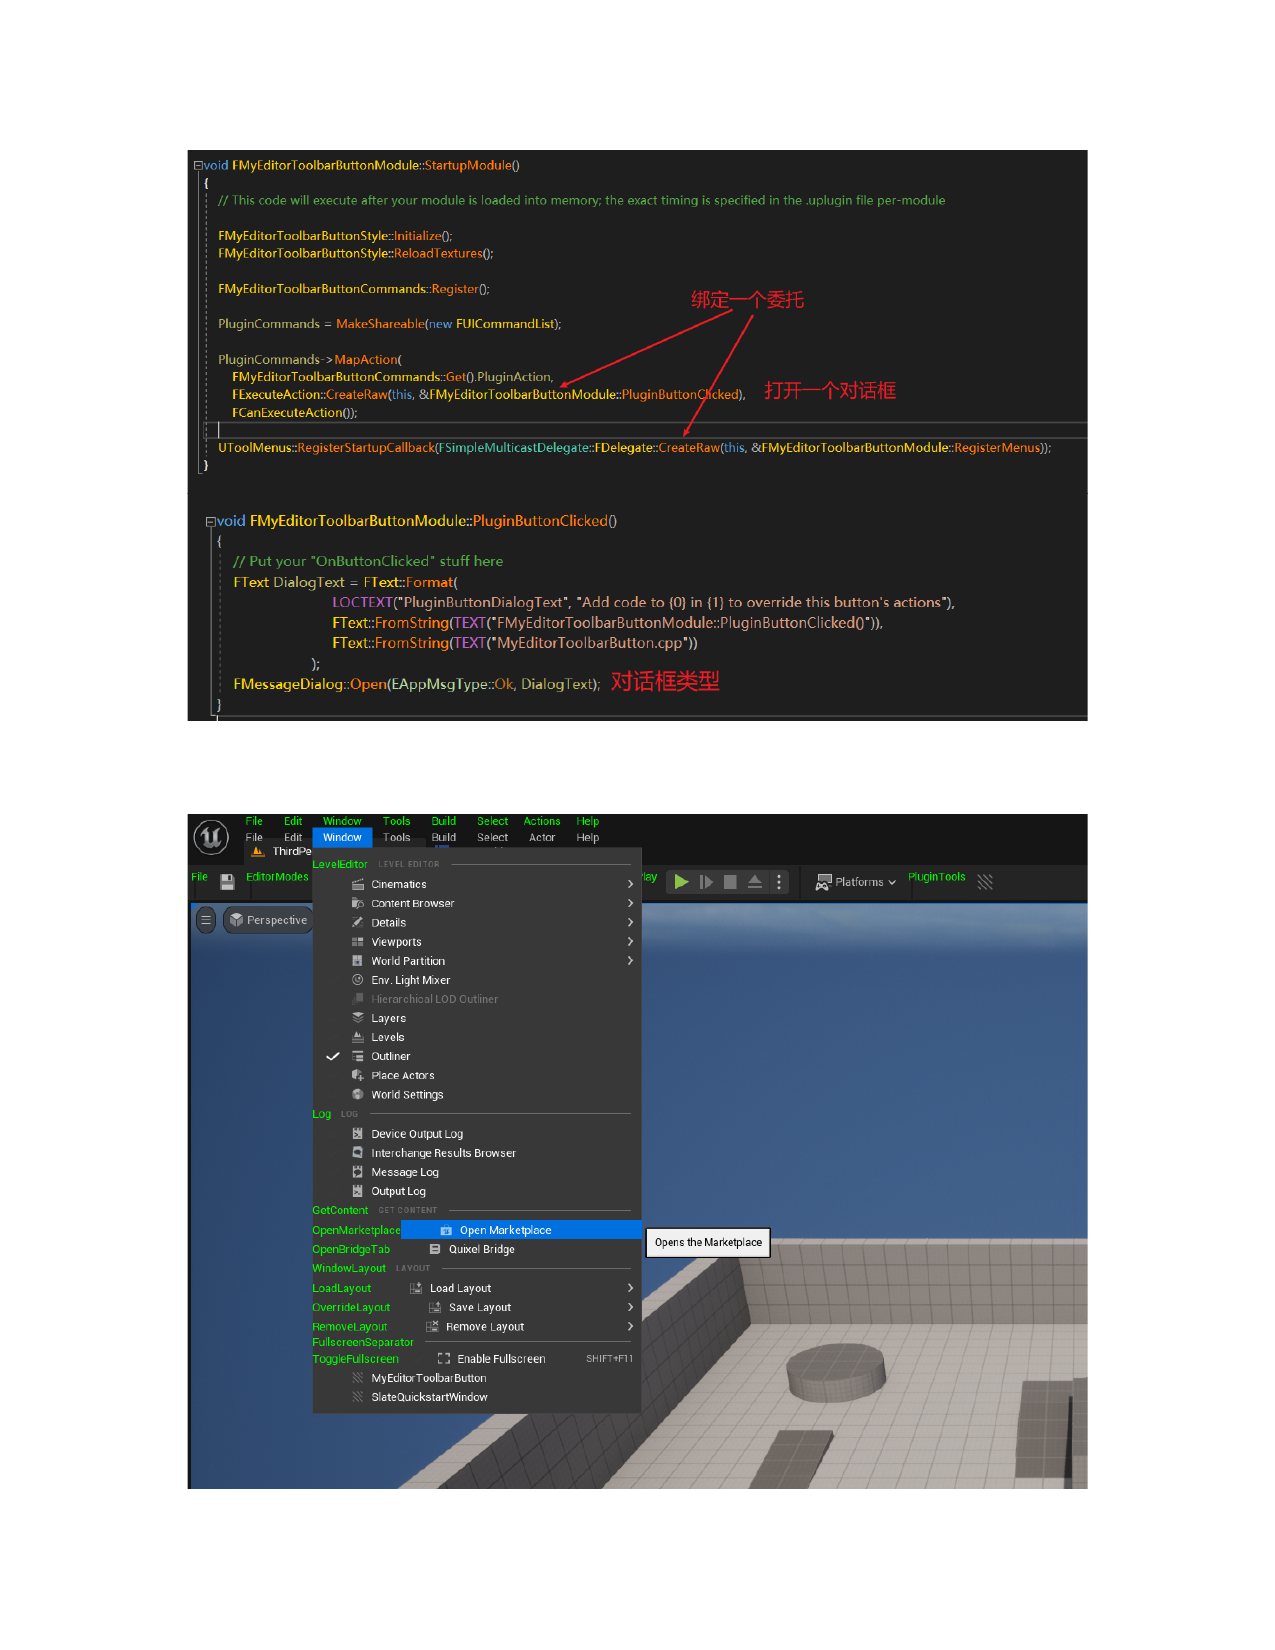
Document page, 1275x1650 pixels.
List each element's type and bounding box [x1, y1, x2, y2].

picture [187, 150, 1088, 721]
picture [187, 814, 1088, 1489]
